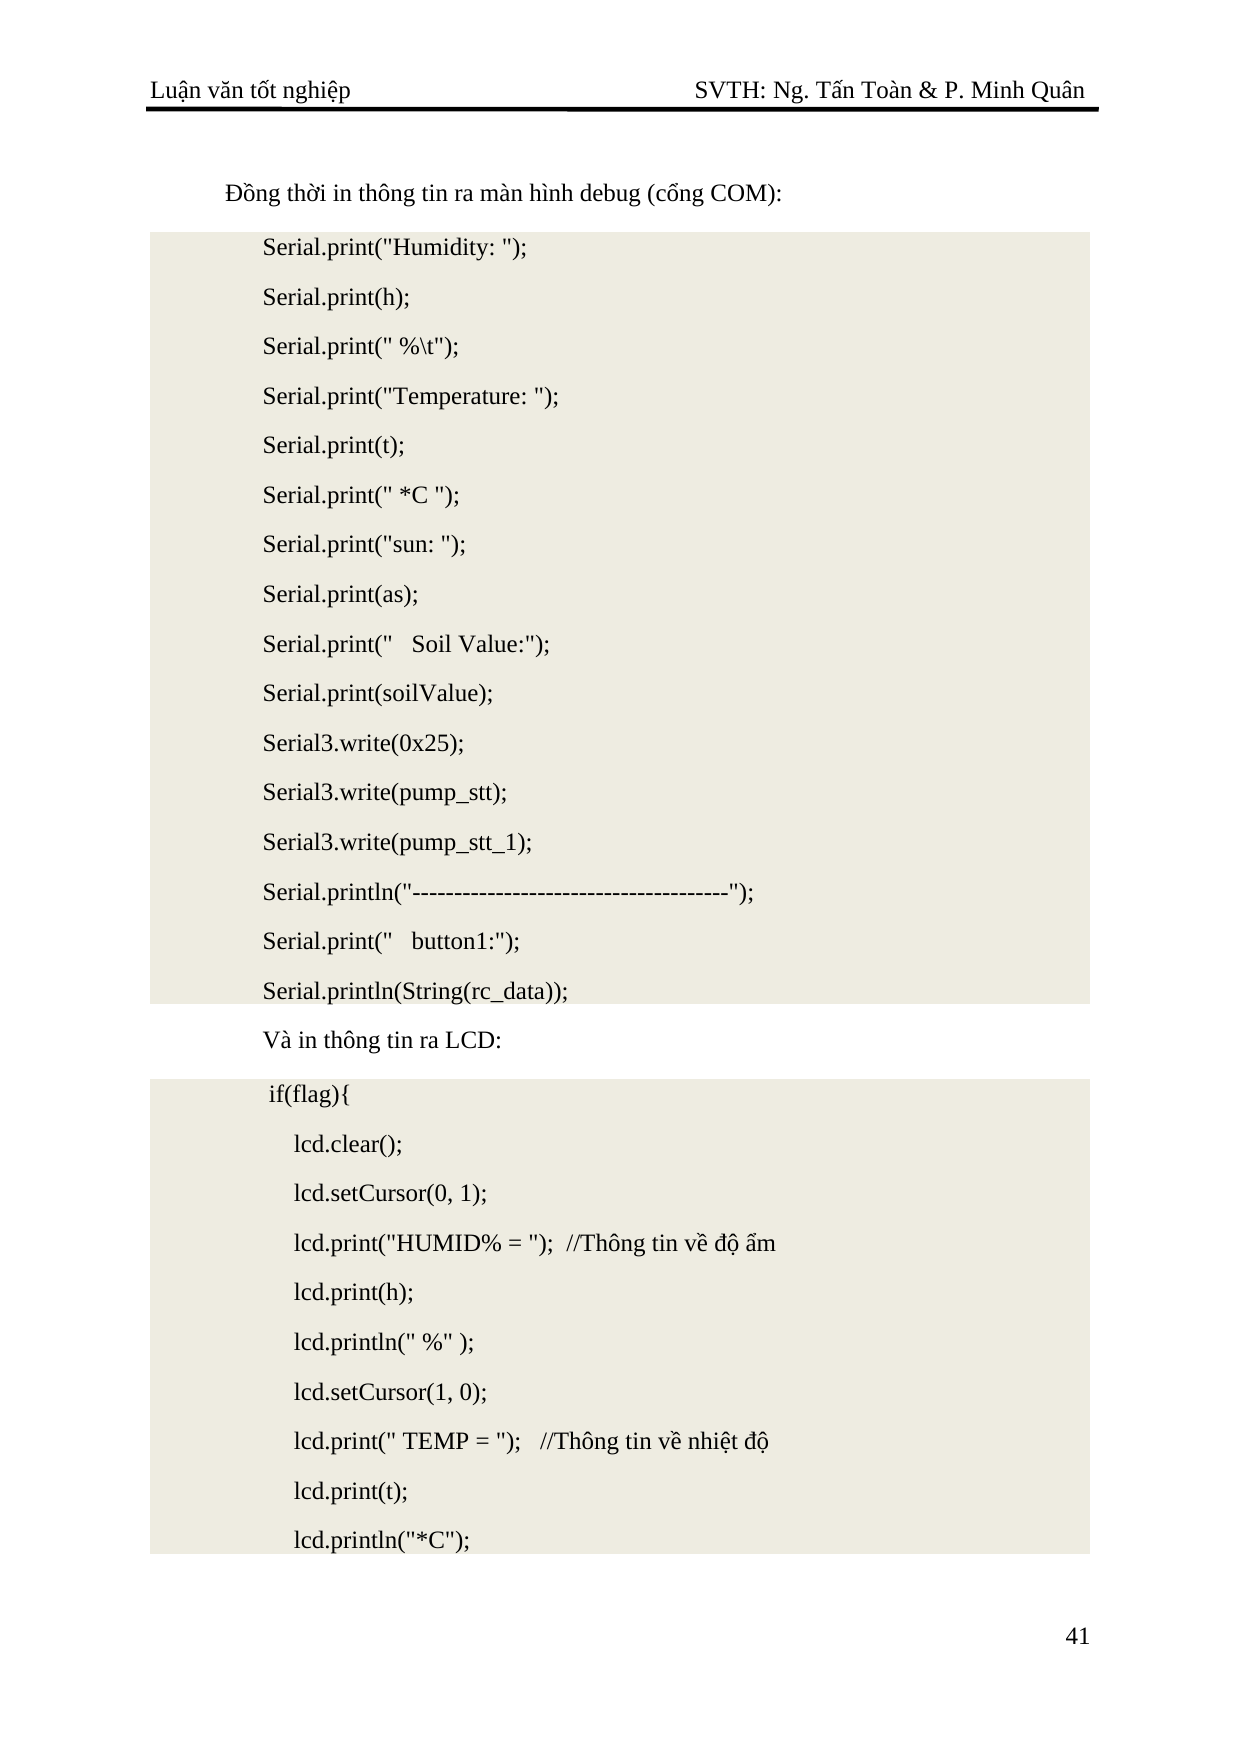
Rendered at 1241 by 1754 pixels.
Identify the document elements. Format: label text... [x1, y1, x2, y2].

text Serial.print(h); [150, 282, 1090, 310]
text Serial.print(" button1:"); [150, 926, 1090, 955]
text lcd.println(" %" ); [150, 1327, 1090, 1356]
text Serial.print(t); [150, 430, 1090, 459]
text Serial.println("--------------------------------------"); [150, 877, 1090, 905]
text if(flag){ [150, 1079, 1090, 1108]
text Serial.print(" Soil Value:"); [150, 629, 1090, 657]
text lcd.print(" TEMP = "); //Thông tin về nhiệt độ [150, 1426, 1090, 1455]
text Serial.print(soilValue); [150, 678, 1090, 707]
text Serial.print(as); [150, 579, 1090, 608]
text Serial3.write(0x25); [150, 728, 1090, 757]
text Serial.print("sun: "); [150, 529, 1090, 558]
text Và in thông tin ra LCD: [150, 1025, 1090, 1054]
text lcd.println("*C"); [150, 1525, 1090, 1554]
text Serial.print(" *C "); [150, 480, 1090, 509]
text lcd.print(t); [150, 1476, 1090, 1504]
text lcd.setCursor(0, 1); [150, 1178, 1090, 1207]
text Serial.print(" %\t"); [150, 331, 1090, 360]
text lcd.clear(); [150, 1129, 1090, 1157]
text lcd.print(h); [150, 1277, 1090, 1306]
text Serial.println(String(rc_data)); [150, 976, 1090, 1004]
text Đồng thời in thông tin ra màn hình debug (cổng COM): [150, 178, 1090, 207]
text lcd.print("HUMID% = "); //Thông tin về độ ẩm [150, 1228, 1090, 1257]
text Serial.print("Humidity: "); [150, 232, 1090, 261]
text lcd.setCursor(1, 0); [150, 1377, 1090, 1405]
text Serial3.write(pump_stt); [150, 777, 1090, 806]
text Serial3.write(pump_stt_1); [150, 827, 1090, 856]
text Serial.print("Temperature: "); [150, 381, 1090, 409]
